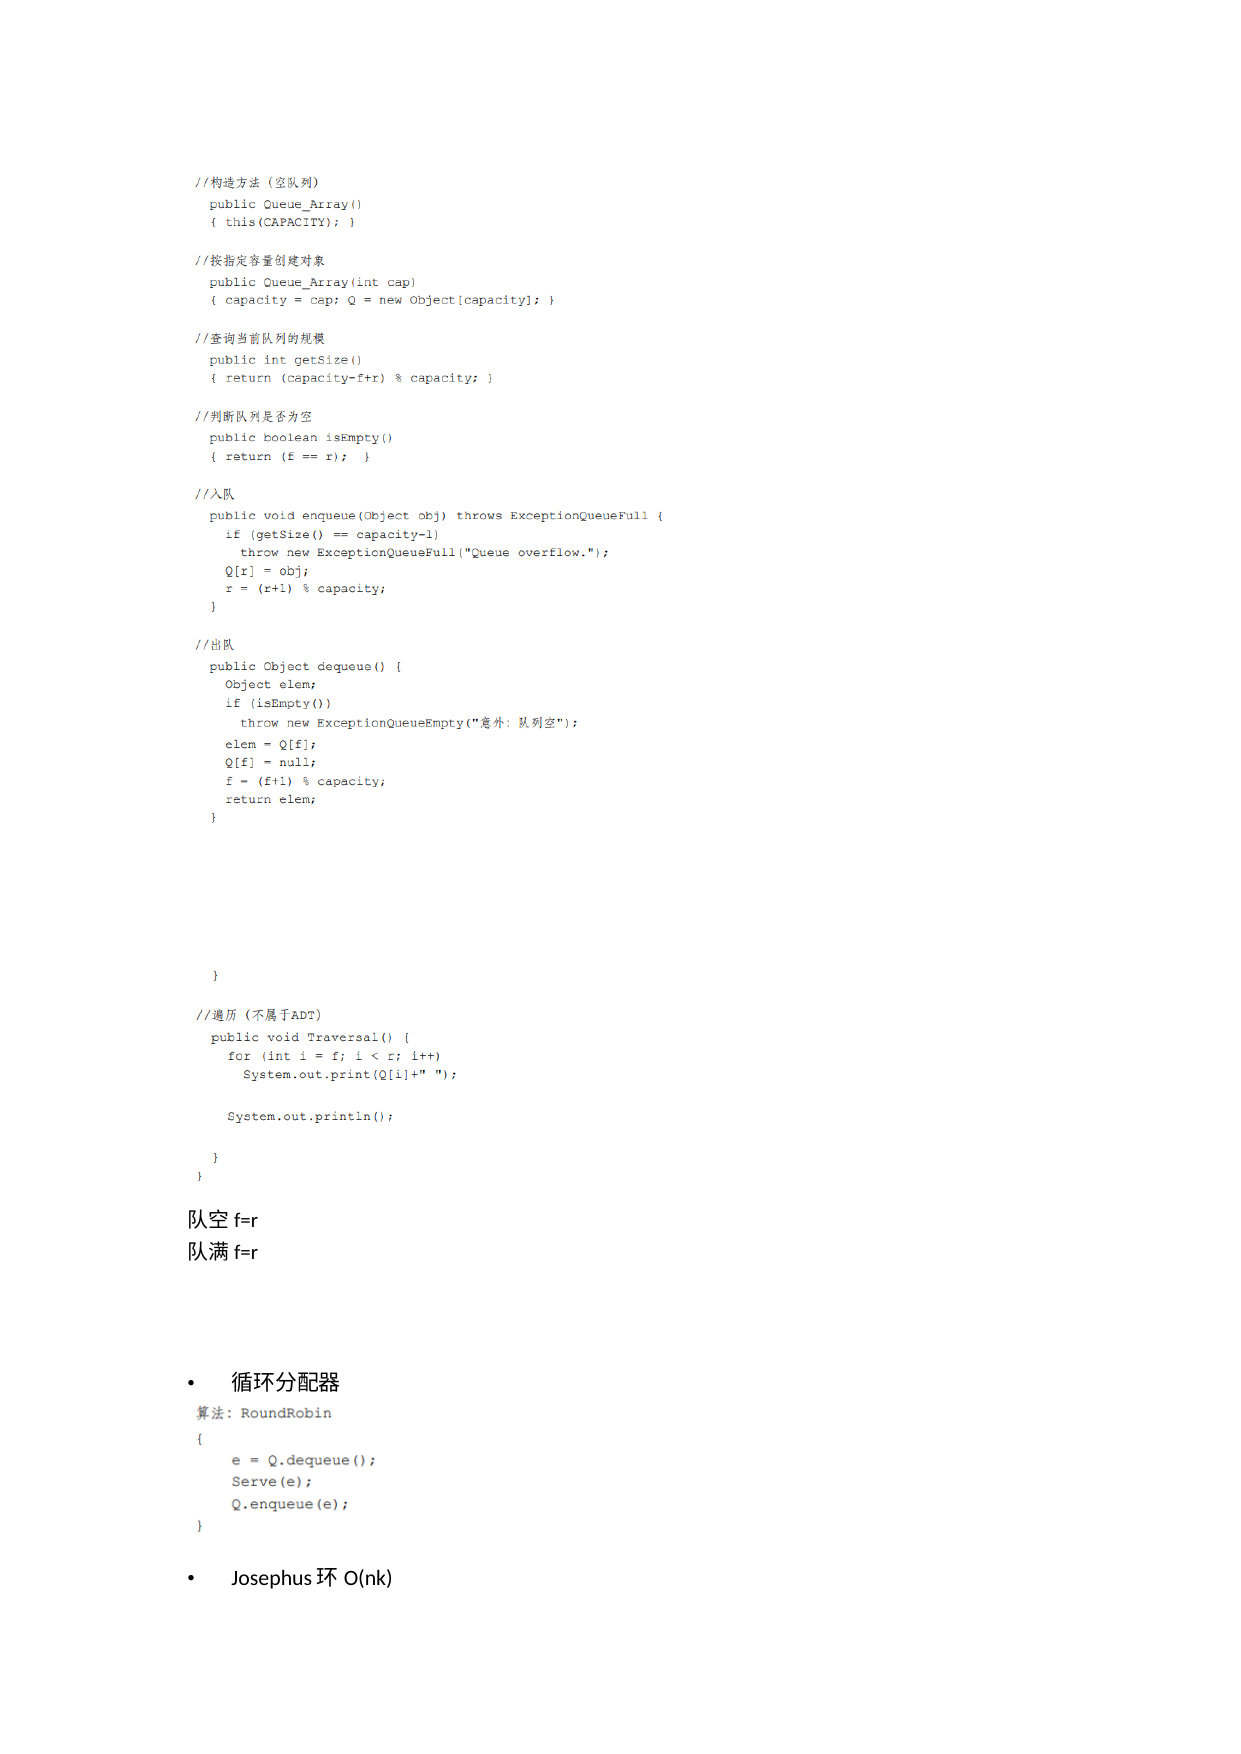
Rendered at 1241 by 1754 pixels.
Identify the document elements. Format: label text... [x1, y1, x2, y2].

picture [187, 958, 487, 1183]
text 队满 f=r [187, 1234, 1053, 1267]
text 队空 f=r [187, 1202, 1053, 1234]
list 循环分配器 [187, 1364, 1053, 1397]
picture [187, 162, 681, 834]
picture [187, 1397, 418, 1541]
list Josephus环 O(nk) [187, 1559, 1053, 1592]
